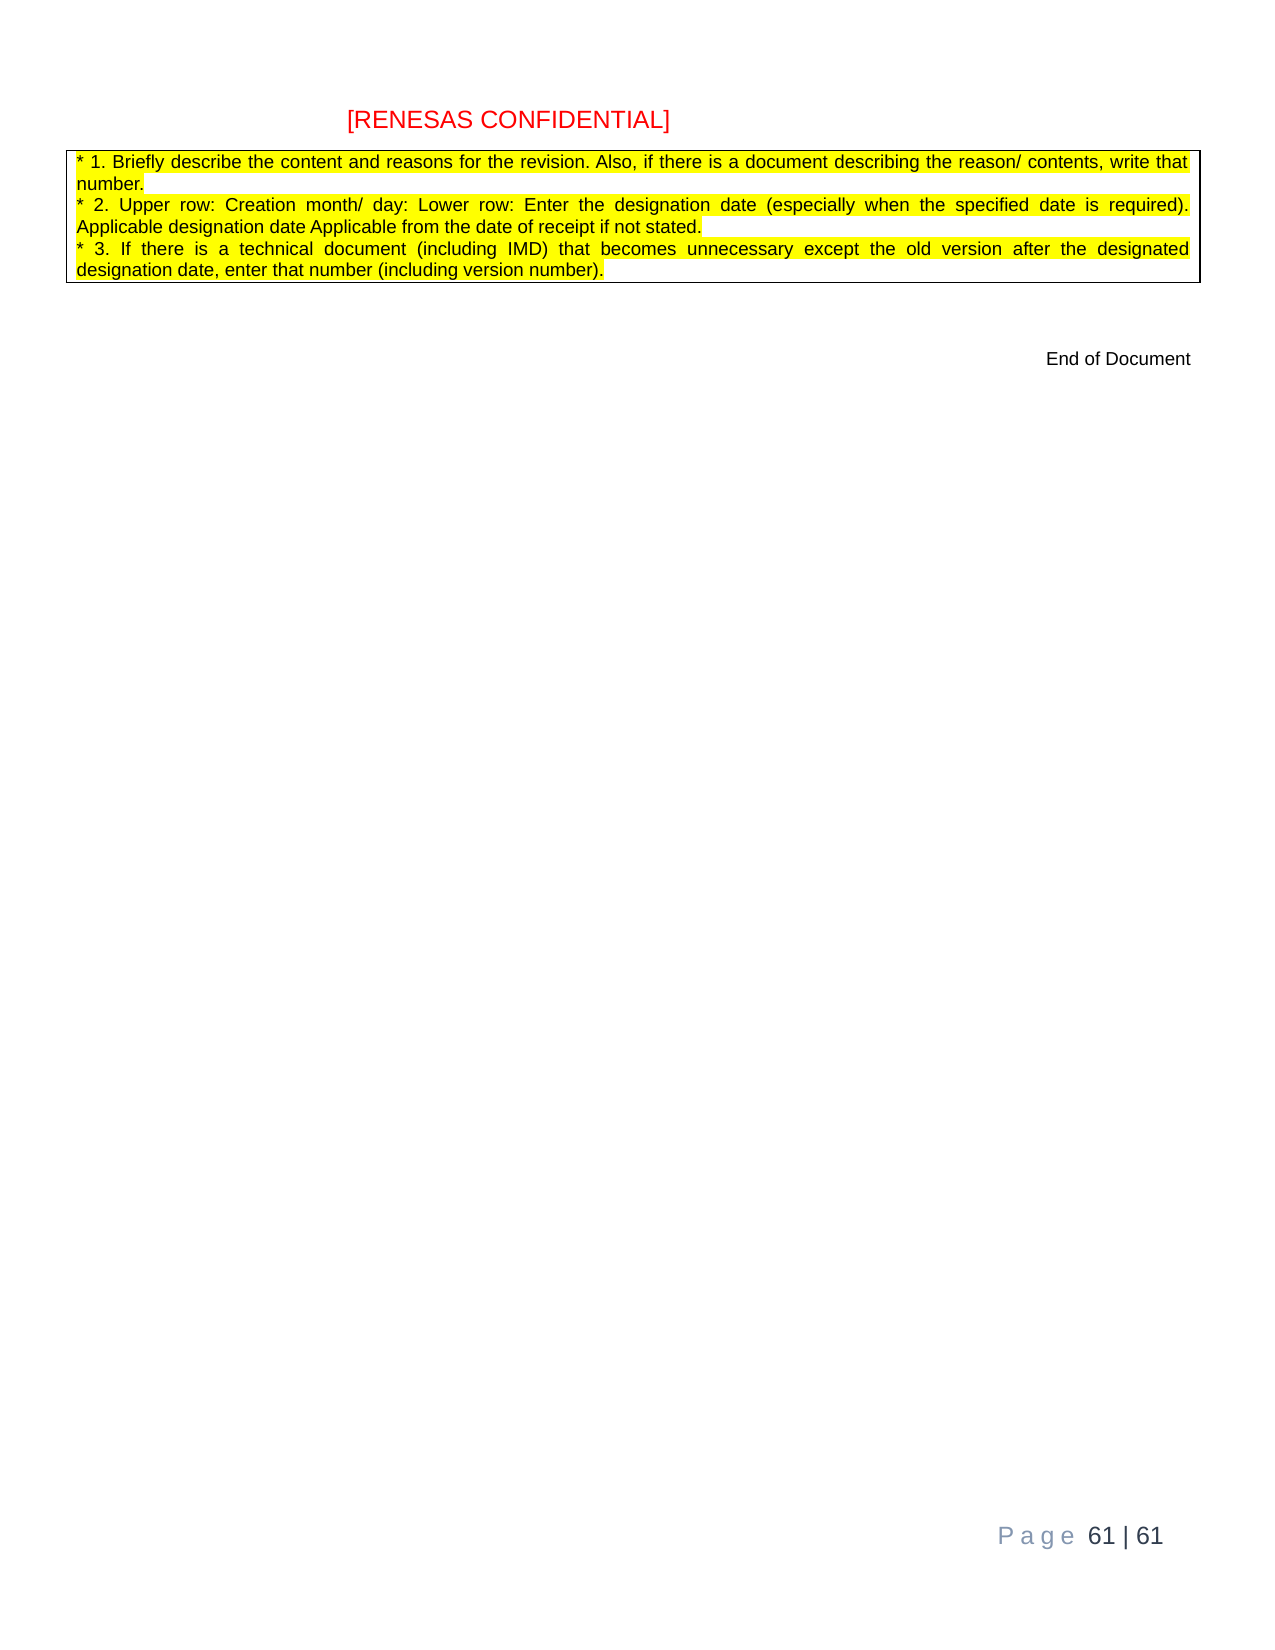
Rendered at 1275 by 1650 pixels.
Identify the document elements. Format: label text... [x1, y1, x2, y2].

table_cell * 1. Briefly describe the content and reasons for the revision. Also, if there is a document describing the reason/ contents, write that number. * 2. Upper row: Creation month/ day: Lower row: Enter the designation date (especially when the specified date is required). Applicable designation date Applicable from the date of receipt if not stated. * 3. If there is a technical document (including IMD) that becomes unnecessary except the old version after the designated designation date, enter that number (including version number). [67, 151, 1199, 282]
text End of Document [66, 347, 1191, 369]
